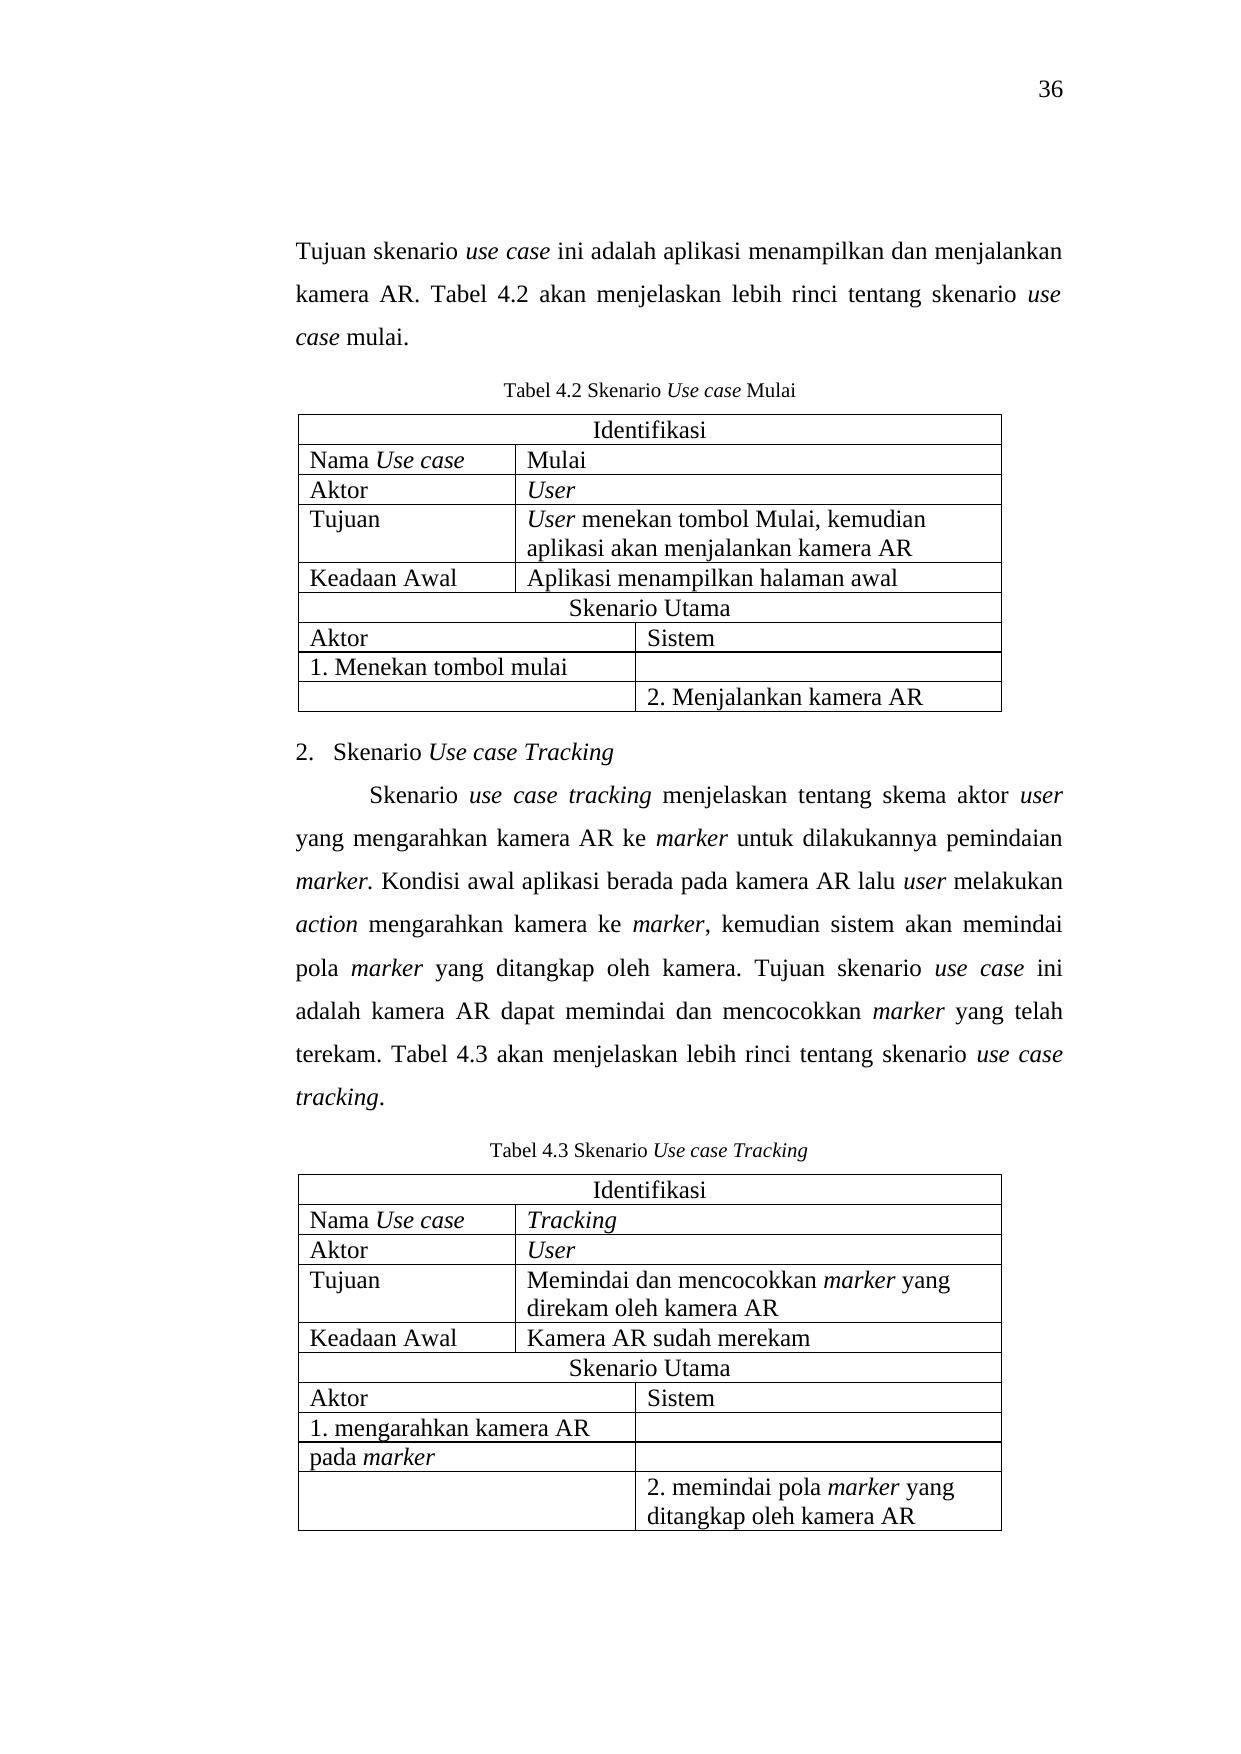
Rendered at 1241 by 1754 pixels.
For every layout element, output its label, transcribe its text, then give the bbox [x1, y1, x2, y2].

list Skenario Use case Tracking [295, 737, 1063, 766]
table_cell Aktor [299, 623, 635, 651]
table_cell Nama Use case [299, 445, 515, 474]
table_cell Aktor [299, 1383, 635, 1412]
table_header Identifikasi [299, 415, 1001, 444]
table_cell Kamera AR sudah merekam [516, 1323, 1001, 1352]
table_cell Aktor [299, 1235, 515, 1264]
table_cell 1. mengarahkan kamera AR [299, 1413, 635, 1441]
table_cell [636, 1413, 1001, 1441]
text Tabel 4.3 Skenario Use case Tracking [236, 1138, 1063, 1162]
table_cell Tracking [516, 1205, 1001, 1234]
table_cell Aplikasi menampilkan halaman awal [516, 563, 1001, 592]
table_cell 2. memindai pola marker yang ditangkap oleh kamera AR [636, 1472, 1001, 1530]
list Tabel 4.2 Skenario Use case Mulai [236, 378, 1063, 402]
text Skenario use case tracking menjelaskan tentang skema aktor user yang mengarahkan kamera AR ke marker untuk dilakukannya pemindaian marker. Kondisi awal aplikasi berada pada kamera AR lalu user melakukan action mengarahkan kamera ke marker, kemudian sistem akan memindai pola marker yang ditangkap oleh kamera. Tujuan skenario use case ini adalah kamera AR dapat memindai dan mencocokkan marker yang telah terekam. Tabel 4.3 akan menjelaskan lebih rinci tentang skenario use case tracking. [295, 780, 1063, 1111]
table_cell [299, 1472, 635, 1530]
table_cell Mulai [516, 445, 1001, 474]
table_cell User menekan tombol Mulai, kemudian aplikasi akan menjalankan kamera AR [516, 505, 1001, 562]
table_cell pada marker [299, 1443, 635, 1471]
table_cell [299, 682, 635, 711]
table_cell Aktor [299, 475, 515, 503]
table_cell User [516, 475, 1001, 503]
table_cell Sistem [636, 1383, 1001, 1412]
table_cell Skenario Utama [299, 1353, 1001, 1382]
table_cell User [516, 1235, 1001, 1264]
table_cell Skenario Utama [299, 593, 1001, 622]
table_cell Memindai dan mencocokkan marker yang direkam oleh kamera AR [516, 1265, 1001, 1322]
table_cell 2. Menjalankan kamera AR [636, 682, 1001, 711]
table_cell Sistem [636, 623, 1001, 651]
table_cell 1. Menekan tombol mulai [299, 653, 635, 681]
table_cell Nama Use case [299, 1205, 515, 1234]
table_cell [636, 1443, 1001, 1471]
table_cell Tujuan [299, 1265, 515, 1322]
table_cell [636, 653, 1001, 681]
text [295, 236, 1063, 351]
table_cell Keadaan Awal [299, 563, 515, 592]
table_cell Tujuan [299, 505, 515, 562]
table_cell Keadaan Awal [299, 1323, 515, 1352]
table_header Identifikasi [299, 1175, 1001, 1204]
